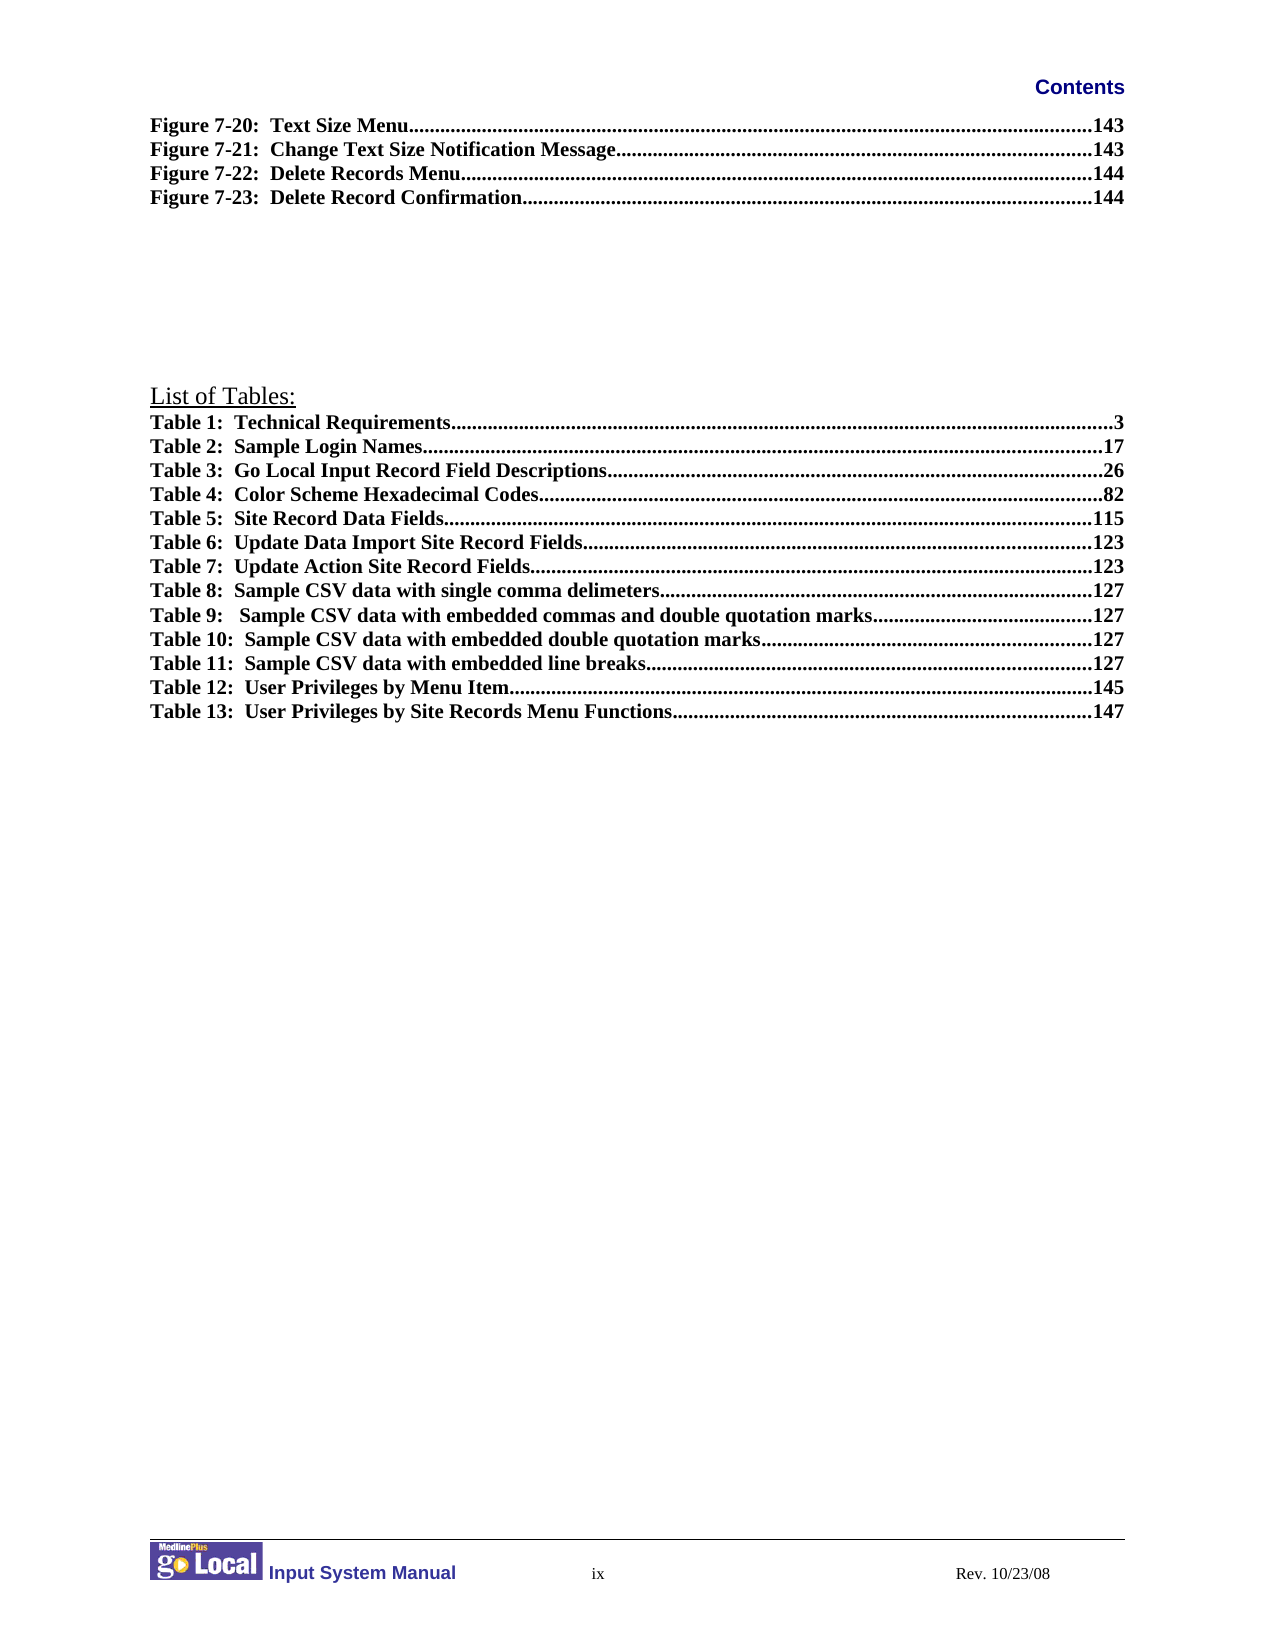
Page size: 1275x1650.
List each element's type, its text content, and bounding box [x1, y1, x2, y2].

text Table 10: Sample CSV data with embedded double quotation marks 127 [150, 627, 1125, 651]
picture [150, 1542, 263, 1580]
text Figure 7-23: Delete Record Confirmation 144 [150, 185, 1125, 209]
text List of Tables: [150, 381, 1125, 410]
text Table 4: Color Scheme Hexadecimal Codes 82 [150, 482, 1125, 506]
text Figure 7-22: Delete Records Menu 144 [150, 161, 1125, 185]
text Table 3: Go Local Input Record Field Descriptions 26 [150, 458, 1125, 482]
text Table 12: User Privileges by Menu Item 145 [150, 675, 1125, 699]
text Table 8: Sample CSV data with single comma delimeters 127 [150, 578, 1125, 602]
text Table 2: Sample Login Names 17 [150, 434, 1125, 458]
text Table 5: Site Record Data Fields 115 [150, 506, 1125, 530]
text Table 11: Sample CSV data with embedded line breaks 127 [150, 651, 1125, 675]
text Table 9: Sample CSV data with embedded commas and double quotation marks 127 [150, 602, 1125, 627]
text Table 1: Technical Requirements 3 [150, 410, 1125, 434]
text Table 6: Update Data Import Site Record Fields 123 [150, 530, 1125, 554]
text Figure 7-21: Change Text Size Notification Message 143 [150, 137, 1125, 161]
text Figure 7-20: Text Size Menu 143 [150, 112, 1125, 137]
text Table 13: User Privileges by Site Records Menu Functions 147 [150, 699, 1125, 723]
text Table 7: Update Action Site Record Fields 123 [150, 554, 1125, 578]
